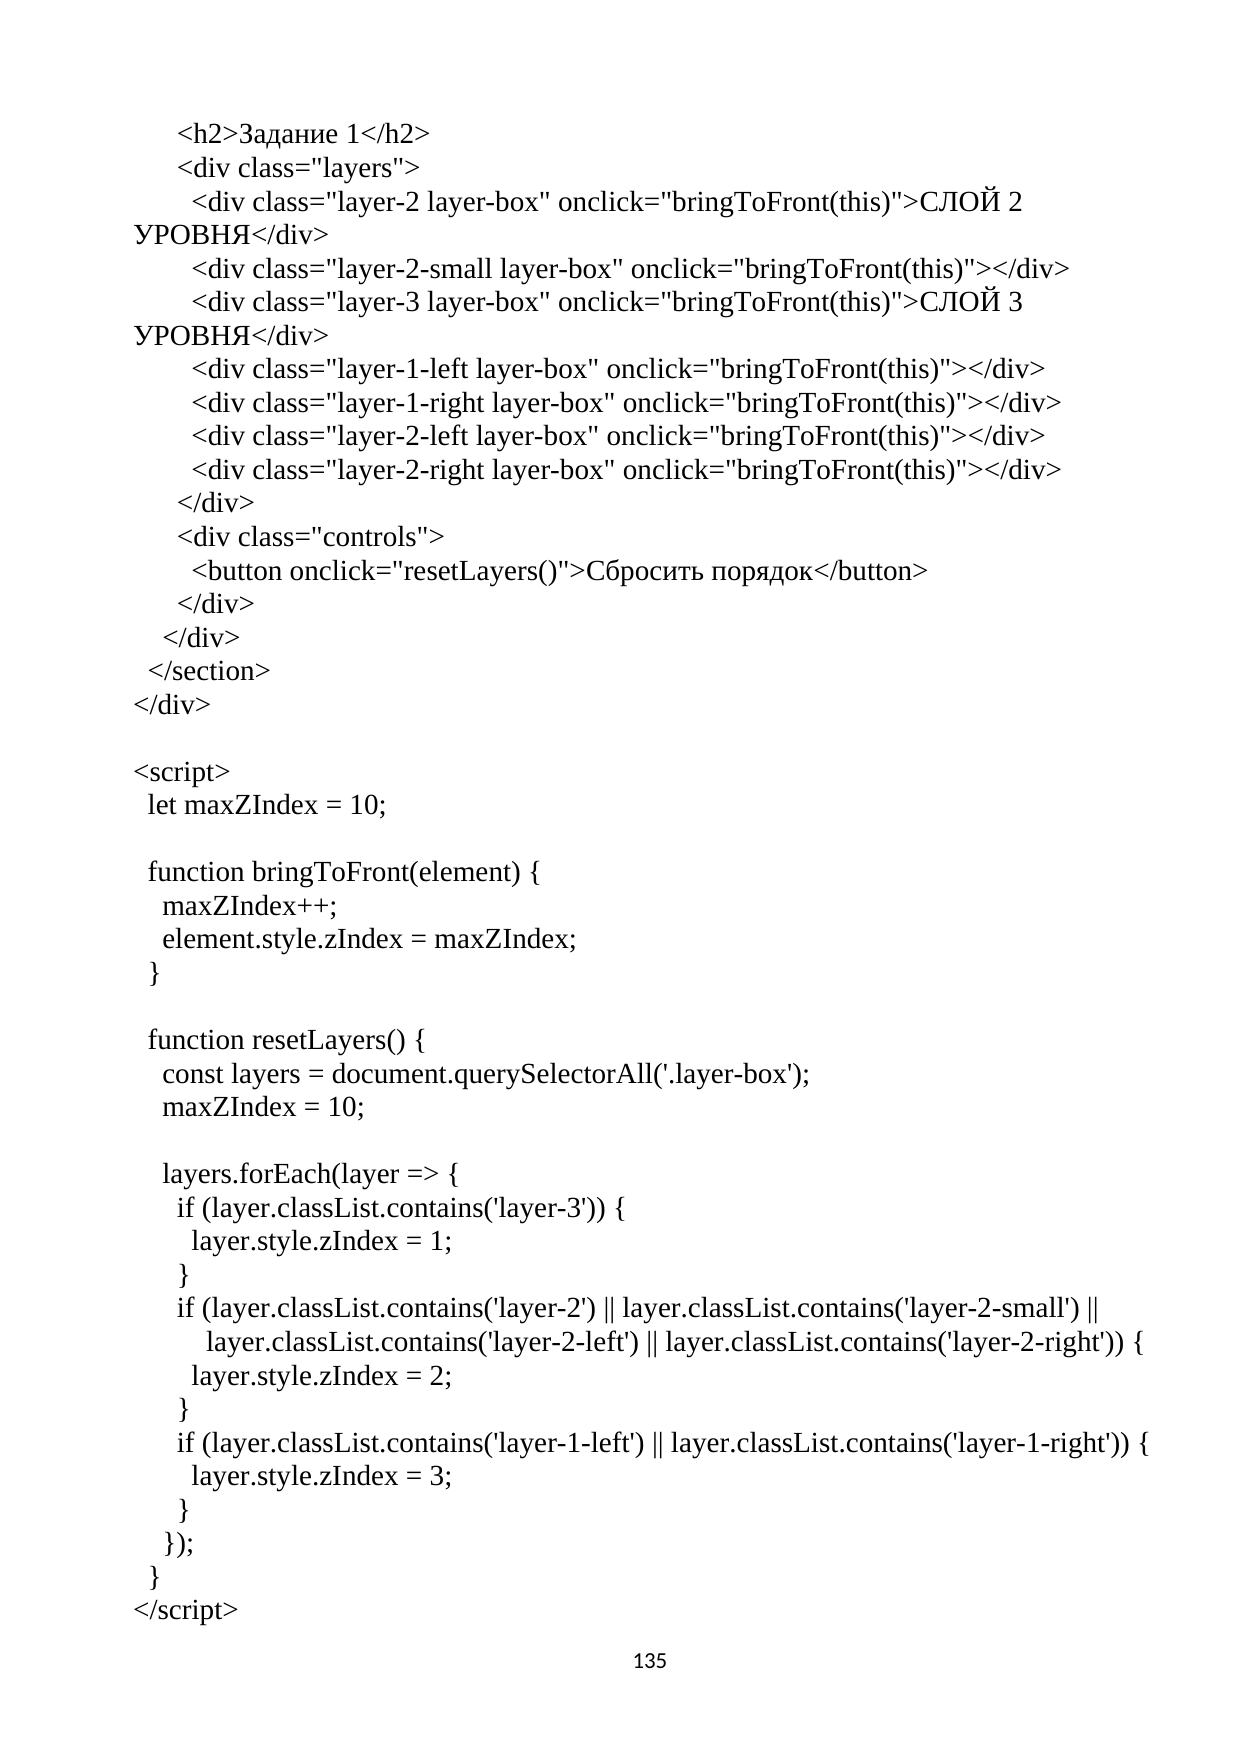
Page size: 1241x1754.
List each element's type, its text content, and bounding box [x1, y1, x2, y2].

text </div> [133, 586, 1166, 620]
text const layers = document.querySelectorAll('.layer-box'); [133, 1056, 1166, 1089]
text layer.classList.contains('layer-2-left') || layer.classList.contains('layer-2-right')) { [133, 1324, 1166, 1358]
text </section> [133, 653, 1166, 687]
text if (layer.classList.contains('layer-1-left') || layer.classList.contains('layer-1-right')) { [133, 1425, 1166, 1458]
text } [133, 955, 1166, 989]
text } [133, 1391, 1166, 1425]
text </div> [133, 687, 1166, 720]
text } [133, 1257, 1166, 1291]
text if (layer.classList.contains('layer-2') || layer.classList.contains('layer-2-small') || [133, 1291, 1166, 1324]
text layer.style.zIndex = 1; [133, 1223, 1166, 1257]
text maxZIndex = 10; [133, 1089, 1166, 1123]
text <div class="layers"> [133, 150, 1166, 184]
text <div class="layer-2-small layer-box" onclick="bringToFront(this)"></div> [133, 251, 1166, 284]
text function bringToFront(element) { [133, 854, 1166, 888]
text } [133, 1492, 1166, 1525]
text element.style.zIndex = maxZIndex; [133, 922, 1166, 955]
text </div> [133, 486, 1166, 519]
text <button onclick="resetLayers()">Сбросить порядок</button> [133, 553, 1166, 586]
text layers.forEach(layer => { [133, 1156, 1166, 1190]
text }); [133, 1525, 1166, 1559]
text <div class="layer-3 layer-box" onclick="bringToFront(this)">СЛОЙ 3 УРОВНЯ</div> [133, 284, 1166, 351]
text } [133, 1559, 1166, 1592]
text <div class="layer-2 layer-box" onclick="bringToFront(this)">СЛОЙ 2 УРОВНЯ</div> [133, 184, 1166, 251]
text maxZIndex++; [133, 888, 1166, 922]
text <div class="layer-2-right layer-box" onclick="bringToFront(this)"></div> [133, 452, 1166, 486]
text layer.style.zIndex = 3; [133, 1458, 1166, 1492]
text <div class="layer-1-left layer-box" onclick="bringToFront(this)"></div> [133, 351, 1166, 385]
text </script> [133, 1592, 1166, 1626]
text <script> [133, 754, 1166, 787]
text <div class="controls"> [133, 519, 1166, 553]
text <h2>Задание 1</h2> [133, 117, 1166, 150]
text function resetLayers() { [133, 1022, 1166, 1056]
text <div class="layer-1-right layer-box" onclick="bringToFront(this)"></div> [133, 385, 1166, 418]
text let maxZIndex = 10; [133, 787, 1166, 821]
text layer.style.zIndex = 2; [133, 1358, 1166, 1391]
text <div class="layer-2-left layer-box" onclick="bringToFront(this)"></div> [133, 418, 1166, 452]
text </div> [133, 620, 1166, 653]
text if (layer.classList.contains('layer-3')) { [133, 1190, 1166, 1223]
